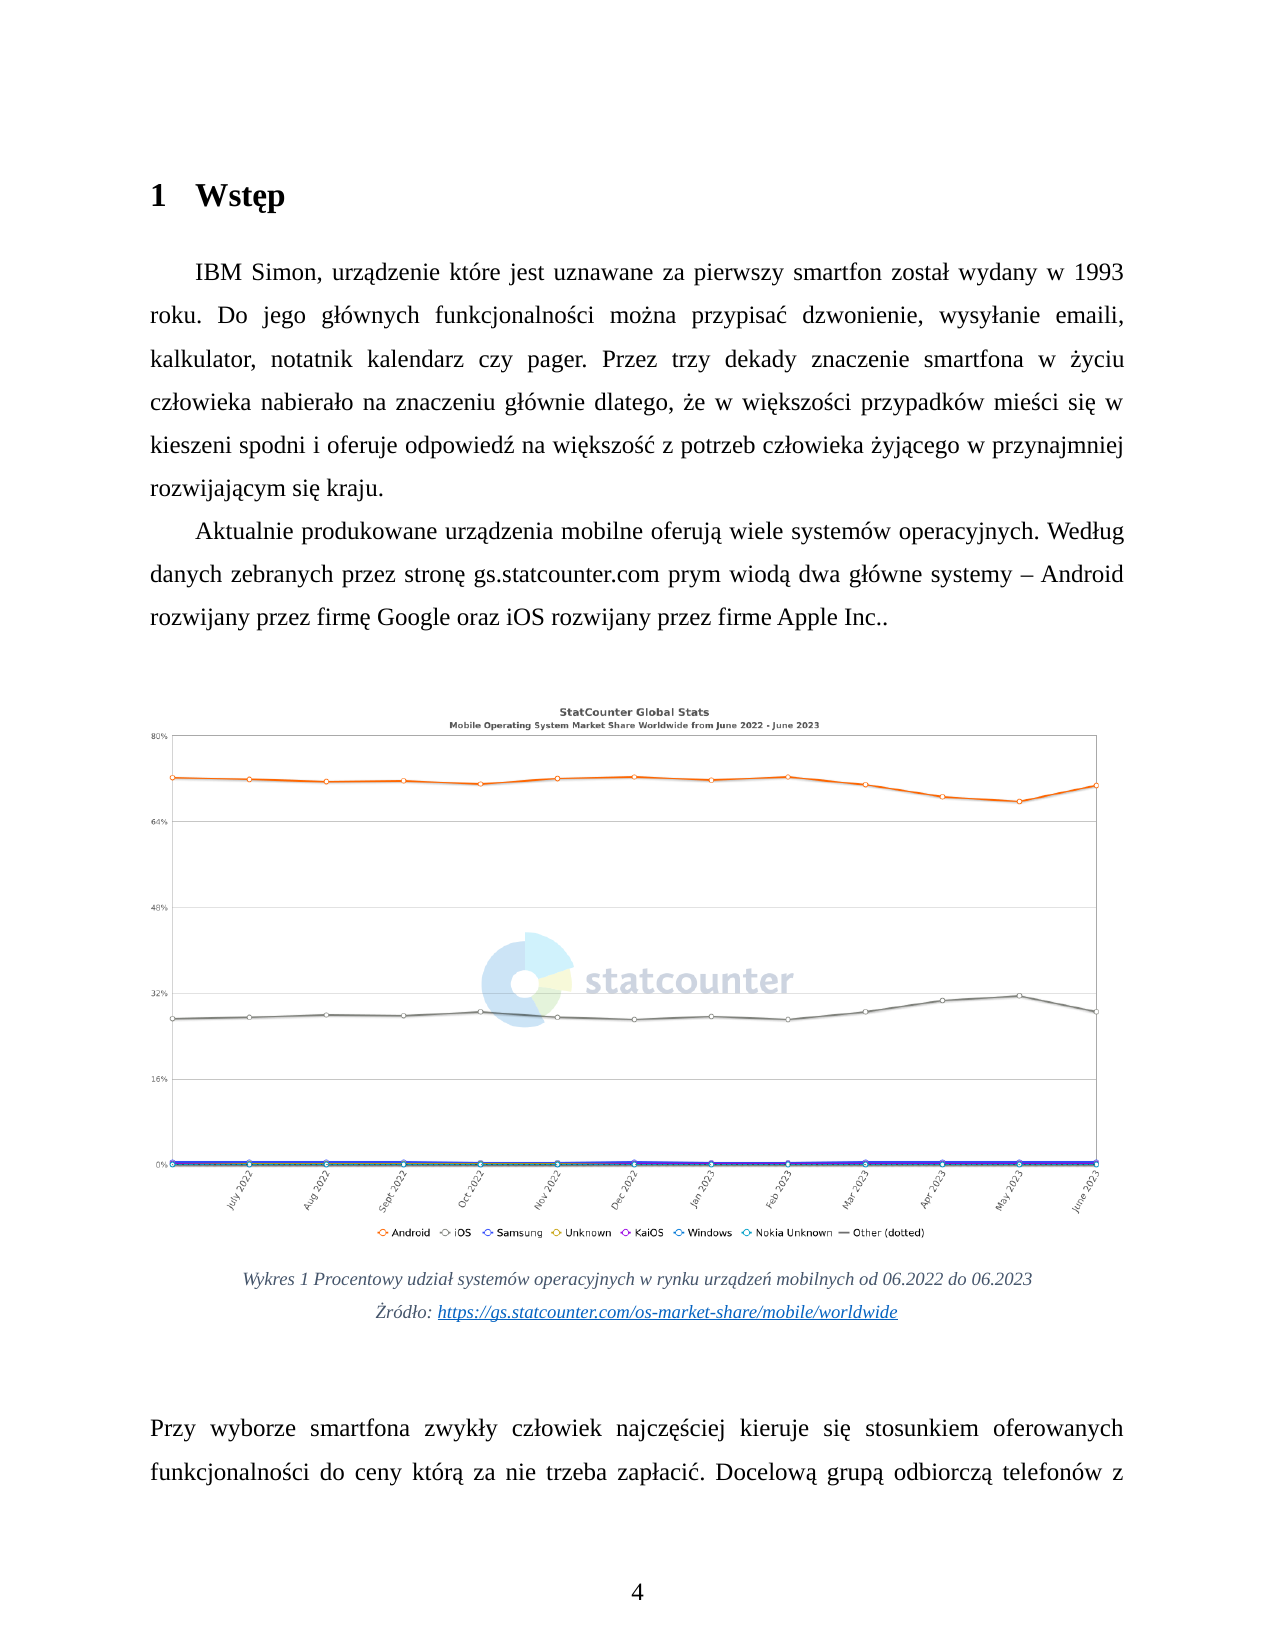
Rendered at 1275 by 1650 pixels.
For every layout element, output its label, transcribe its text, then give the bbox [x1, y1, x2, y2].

subtitle Wstęp [150, 175, 1125, 213]
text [150, 1413, 1125, 1485]
text Wykres 1 Procentowy udział systemów operacyjnych w rynku urządzeń mobilnych od 06.2022 do 06.2023 Żródło: https://gs.statcounter.com/os-market-share/mobile/worldwide [150, 1268, 1125, 1322]
text IBM Simon, urządzenie które jest uznawane za pierwszy smartfon został wydany w 1993 roku. Do jego głównych funkcjonalności można przypisać dzwonienie, wysyłanie emaili, kalkulator, notatnik kalendarz czy pager. Przez trzy dekady znaczenie smartfona w życiu człowieka nabierało na znaczeniu głównie dlatego, że w większości przypadków mieści się w kieszeni spodni i oferuje odpowiedź na większość z potrzeb człowieka żyjącego w przynajmniej rozwijającym się kraju. [150, 257, 1125, 502]
picture [150, 705, 1124, 1254]
text Aktualnie produkowane urządzenia mobilne oferują wiele systemów operacyjnych. Według danych zebranych przez stronę gs.statcounter.com prym wiodą dwa główne systemy – Android rozwijany przez firmę Google oraz iOS rozwijany przez firme Apple Inc.. [150, 516, 1125, 631]
